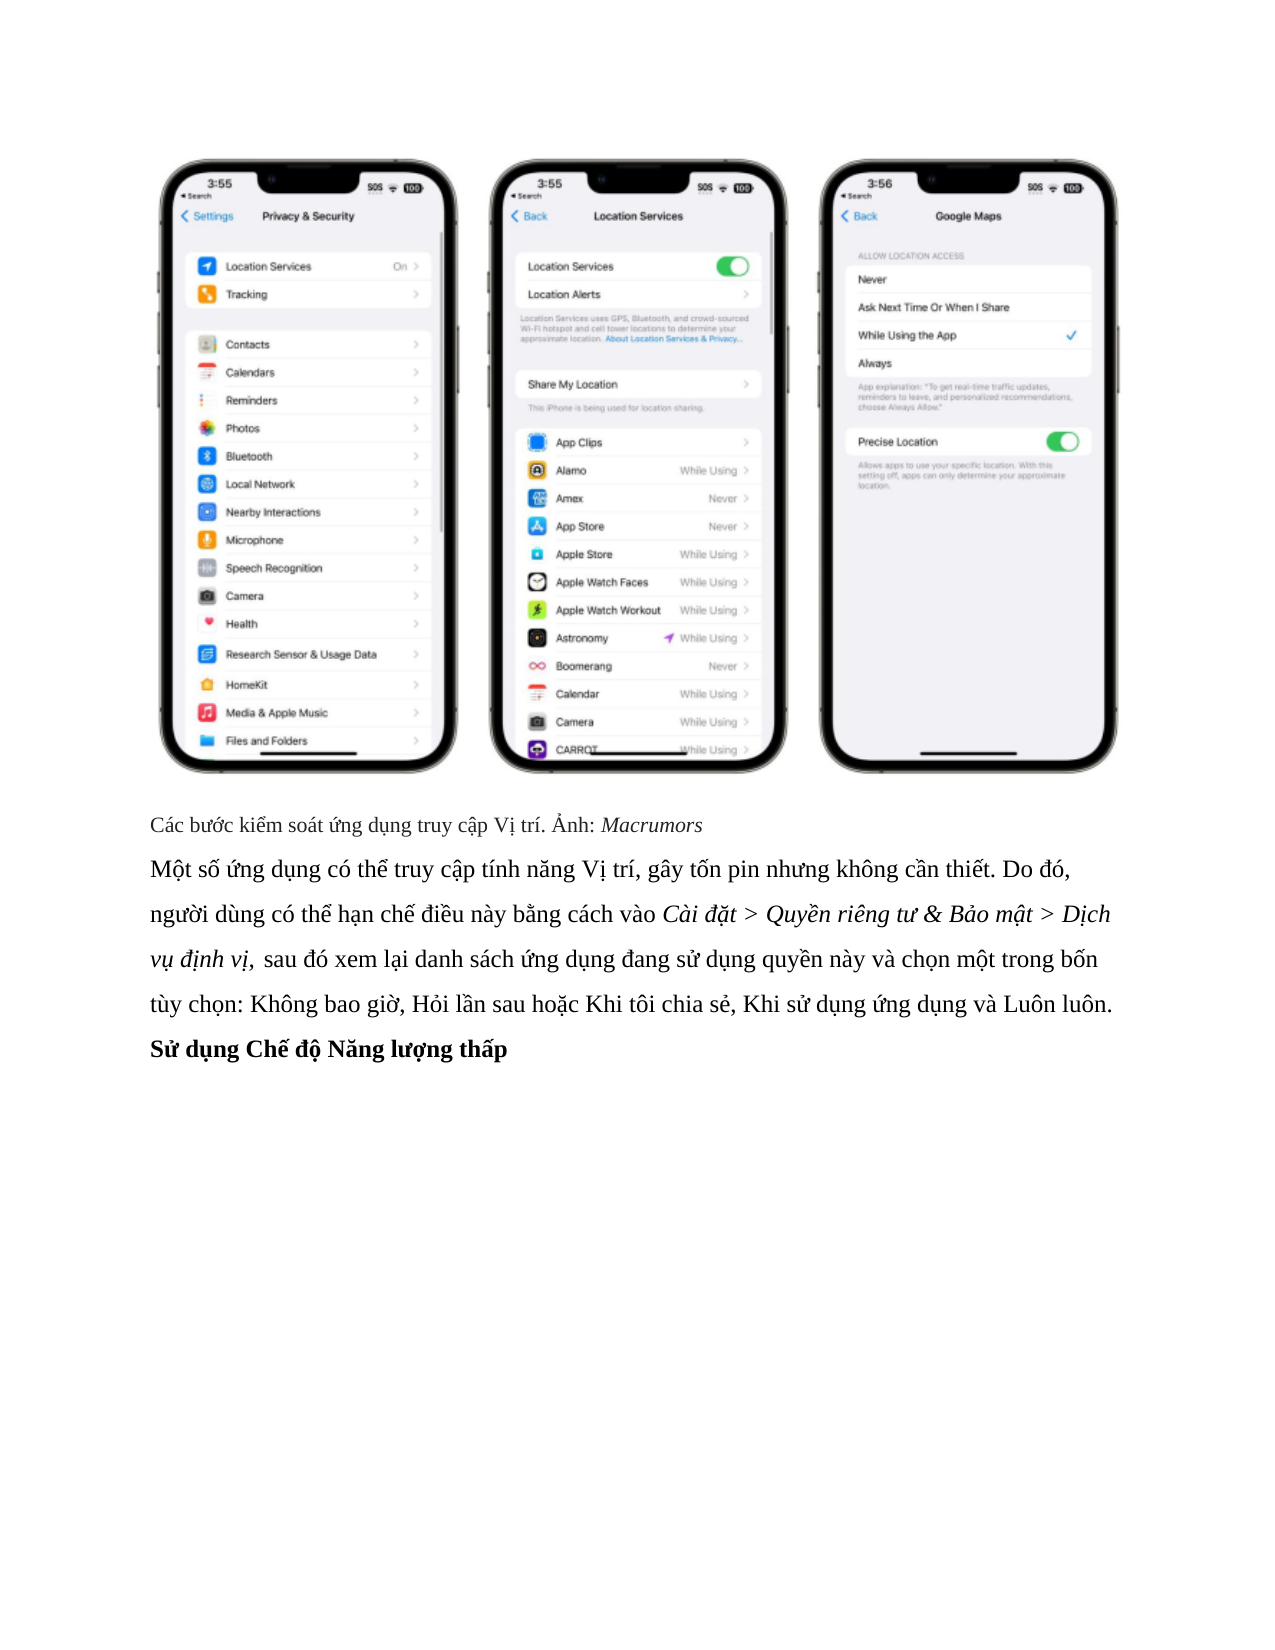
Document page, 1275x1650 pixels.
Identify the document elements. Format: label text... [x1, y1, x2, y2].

text Một số ứng dụng có thể truy cập tính năng Vị trí, gây tốn pin nhưng không cần thiết. Do đó, người dùng có thể hạn chế điều này bằng cách vào Cài đặt > Quyền riêng tư & Bảo mật > Dịch vụ định vị, sau đó xem lại danh sách ứng dụng đang sử dụng quyền này và chọn một trong bốn tùy chọn: Không bao giờ, Hỏi lần sau hoặc Khi tôi chia sẻ, Khi sử dụng ứng dụng và Luôn luôn. [150, 838, 1125, 1018]
picture [150, 150, 1125, 784]
text Sử dụng Chế độ Năng lượng thấp [150, 1018, 1125, 1063]
text Các bước kiểm soát ứng dụng truy cập Vị trí. Ảnh: Macrumors [150, 803, 1125, 838]
